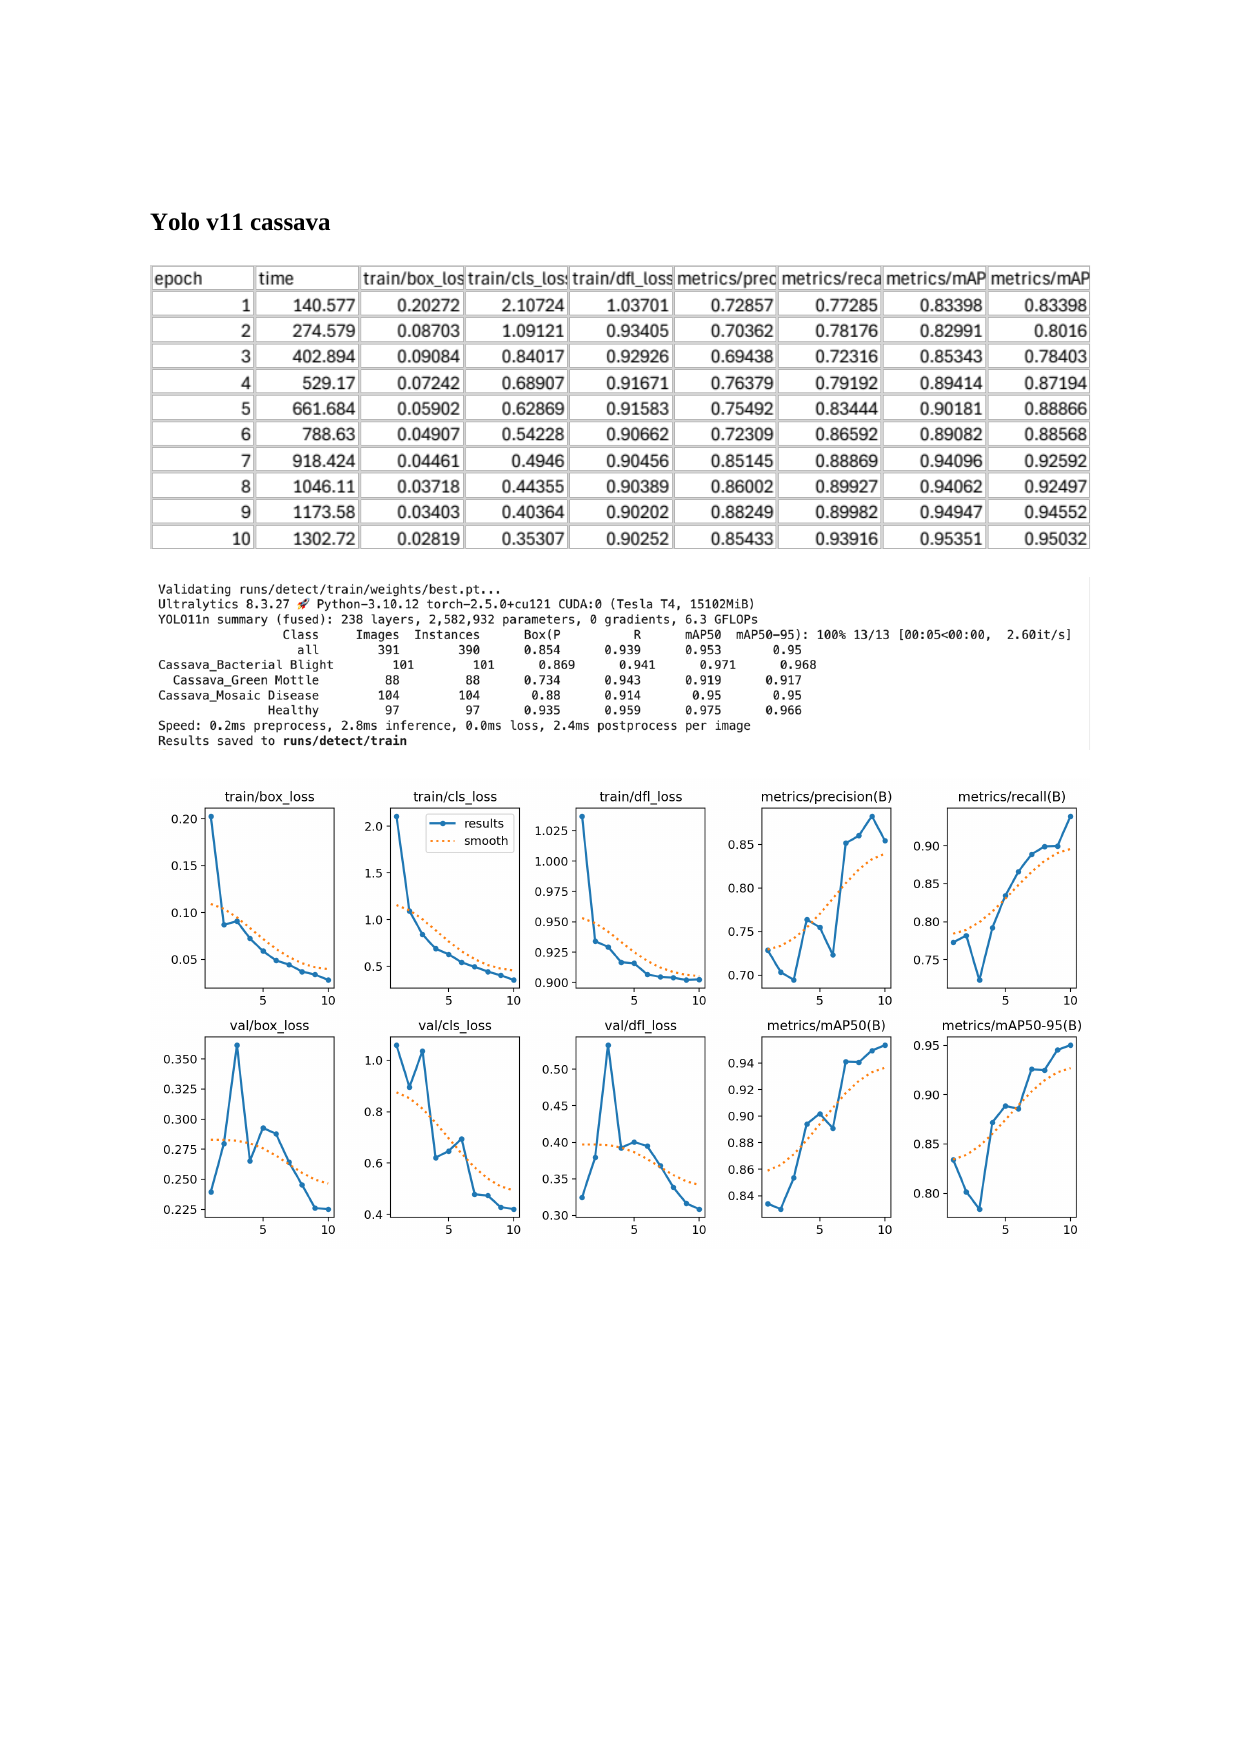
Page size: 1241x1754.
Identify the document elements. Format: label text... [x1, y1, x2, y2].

picture [150, 577, 1091, 750]
picture [150, 778, 1091, 1249]
text Yolo v11 cassava [150, 207, 1090, 236]
